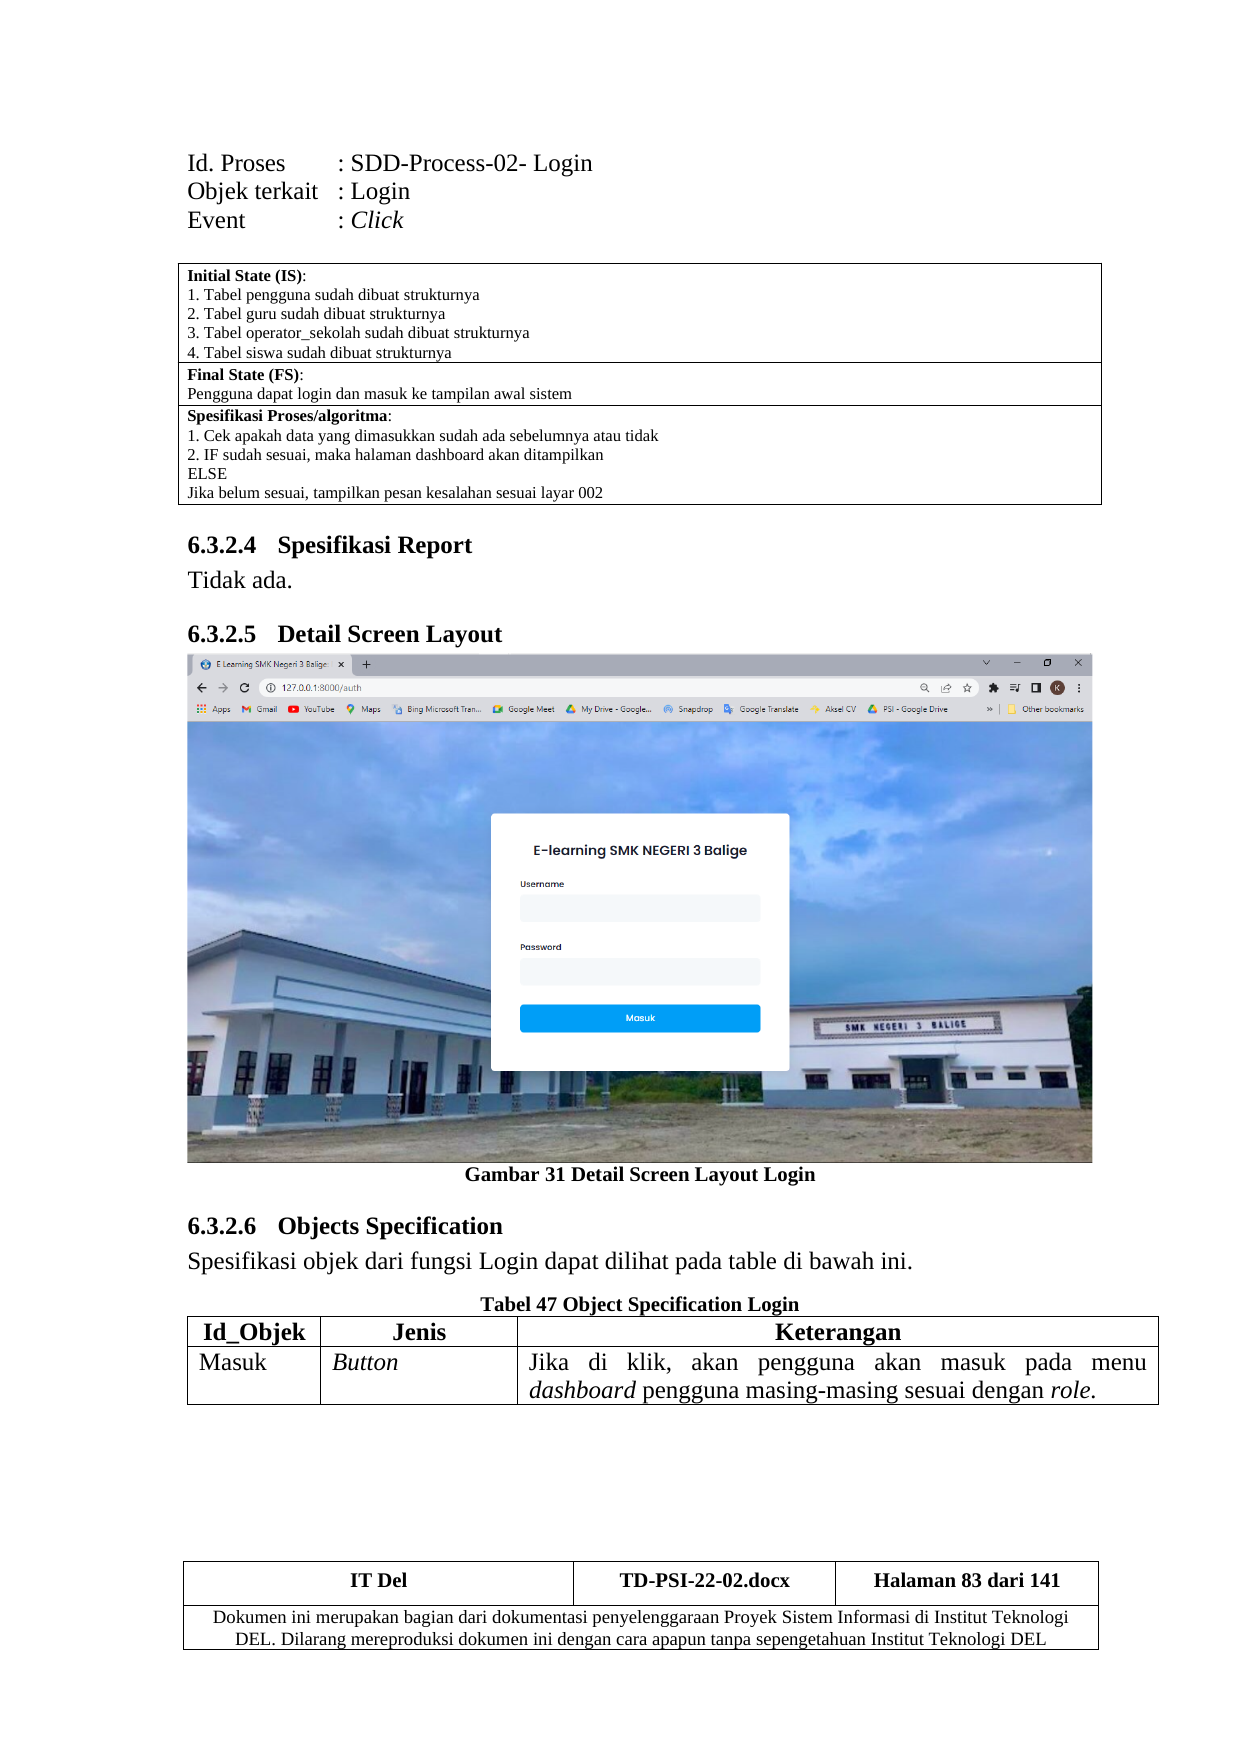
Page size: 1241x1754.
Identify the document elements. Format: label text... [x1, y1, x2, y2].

text Tidak ada. [187, 565, 1092, 594]
subtitle Objects Specification [187, 1211, 1092, 1240]
text Spesifikasi Proses/algoritma: [179, 406, 1101, 425]
text 1. Tabel pengguna sudah dibuat strukturnya [179, 282, 1101, 301]
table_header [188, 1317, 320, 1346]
text Spesifikasi objek dari fungsi Login dapat dilihat pada table di bawah ini. [187, 1246, 1092, 1275]
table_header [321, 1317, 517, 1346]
text 2. Tabel guru sudah dibuat strukturnya [179, 301, 1101, 320]
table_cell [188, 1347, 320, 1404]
subtitle Detail Screen Layout [187, 619, 1092, 648]
text 2. IF sudah sesuai, maka halaman dashboard akan ditampilkan [179, 444, 1101, 464]
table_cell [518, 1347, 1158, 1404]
text 4. Tabel siswa sudah dibuat strukturnya [179, 339, 1101, 362]
text Initial State (IS): [179, 264, 1101, 282]
text Jika belum sesuai, tampilkan pesan kesalahan sesuai layar 002 [179, 483, 1101, 504]
text Objek terkait : Login [187, 176, 1092, 205]
text Tabel 47 Object Specification Login [187, 1292, 1092, 1316]
text 1. Cek apakah data yang dimasukkan sudah ada sebelumnya atau tidak [179, 425, 1101, 444]
text ELSE [179, 464, 1101, 483]
subtitle Spesifikasi Report [187, 530, 1092, 559]
text Final State (FS): [179, 363, 1101, 381]
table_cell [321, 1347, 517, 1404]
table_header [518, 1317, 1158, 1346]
text 3. Tabel operator_sekolah sudah dibuat strukturnya [179, 320, 1101, 339]
text Id. Proses : SDD-Process-02- Login [187, 148, 1092, 176]
text Event : Click [187, 205, 1092, 234]
text Pengguna dapat login dan masuk ke tampilan awal sistem [179, 381, 1101, 405]
text Gambar 31 Detail Screen Layout Login [187, 1163, 1092, 1186]
picture [187, 653, 1093, 1163]
